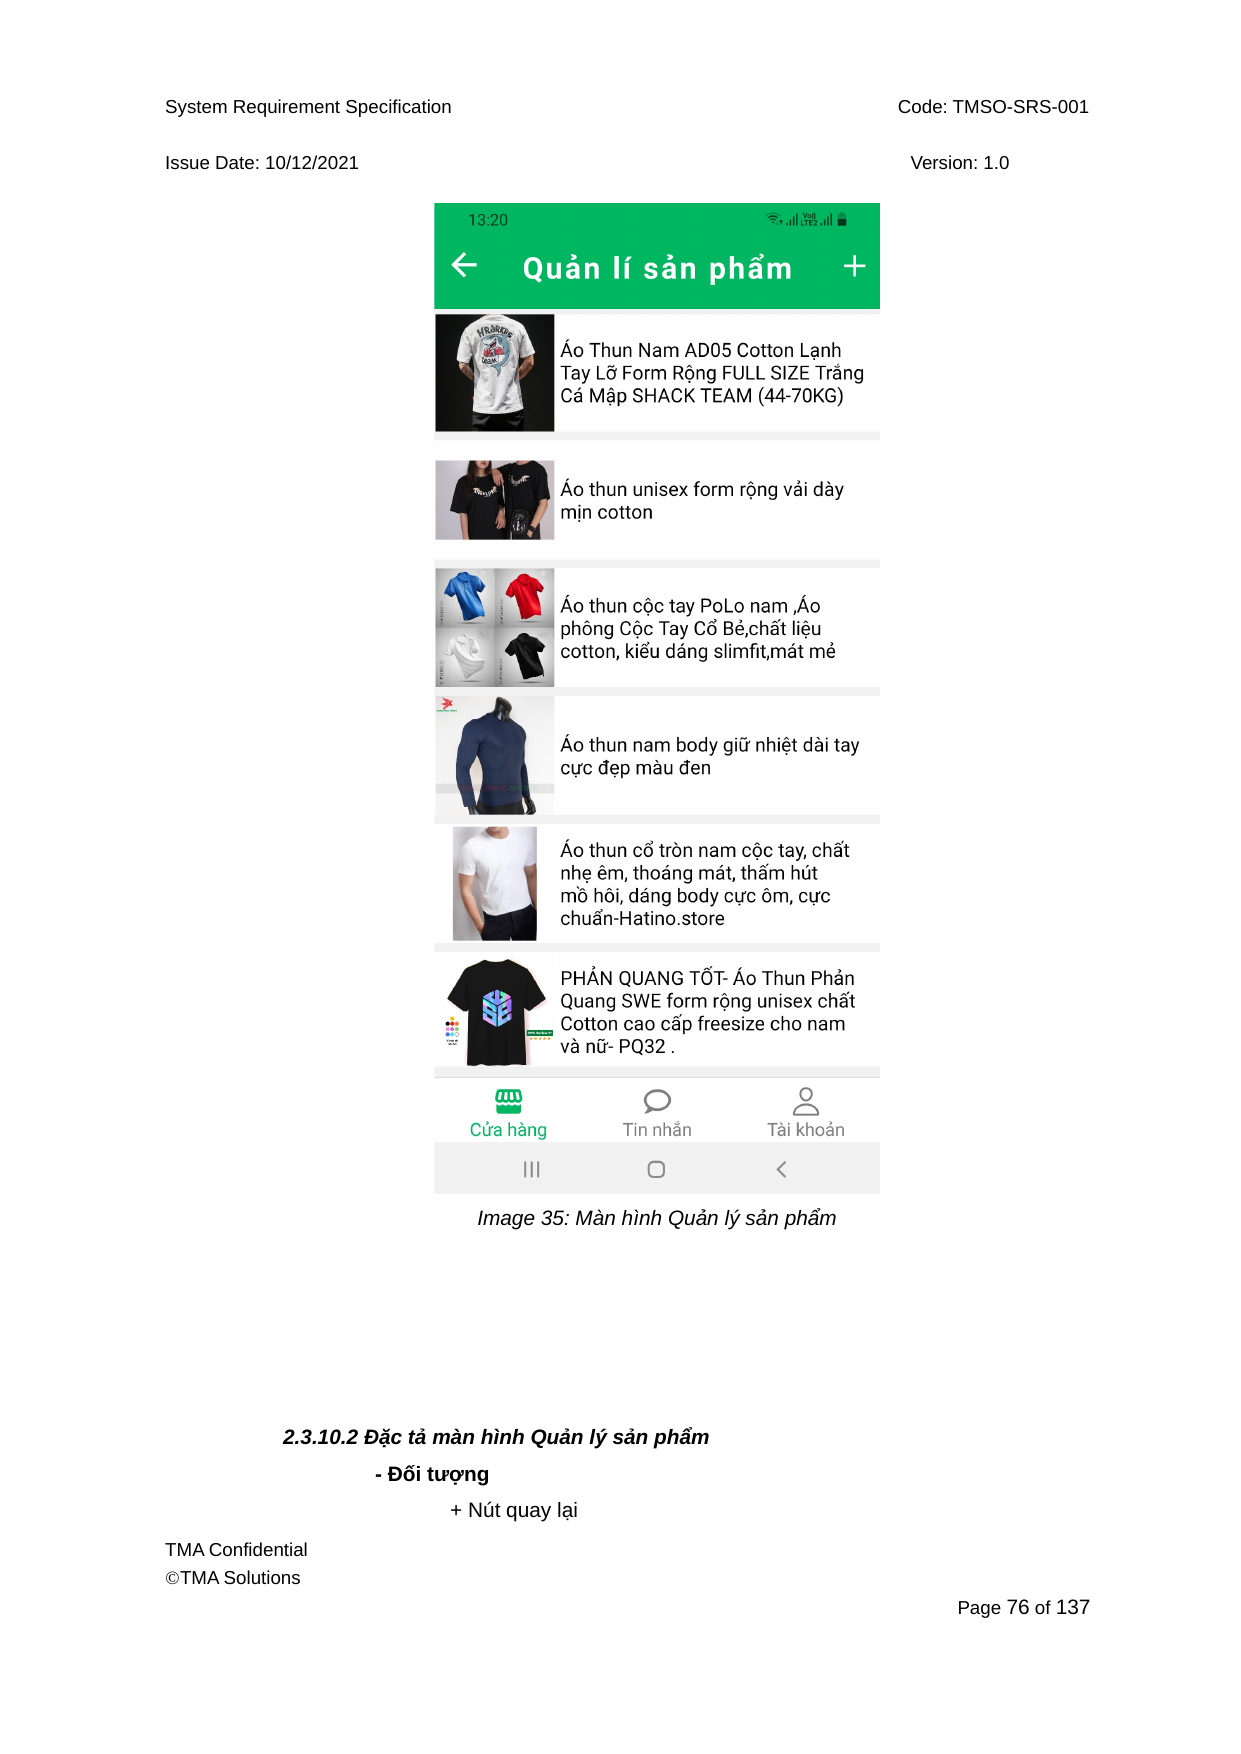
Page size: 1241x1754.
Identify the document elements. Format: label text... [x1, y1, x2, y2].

text - Đối tượng [315, 1461, 1090, 1485]
picture [434, 203, 880, 1194]
text + Nút quay lại [315, 1498, 1090, 1522]
text Image 35: Màn hình Quản lý sản phẩm [150, 1206, 1090, 1230]
text 2.3.10.2 Đặc tả màn hình Quản lý sản phẩm [150, 1425, 1090, 1449]
